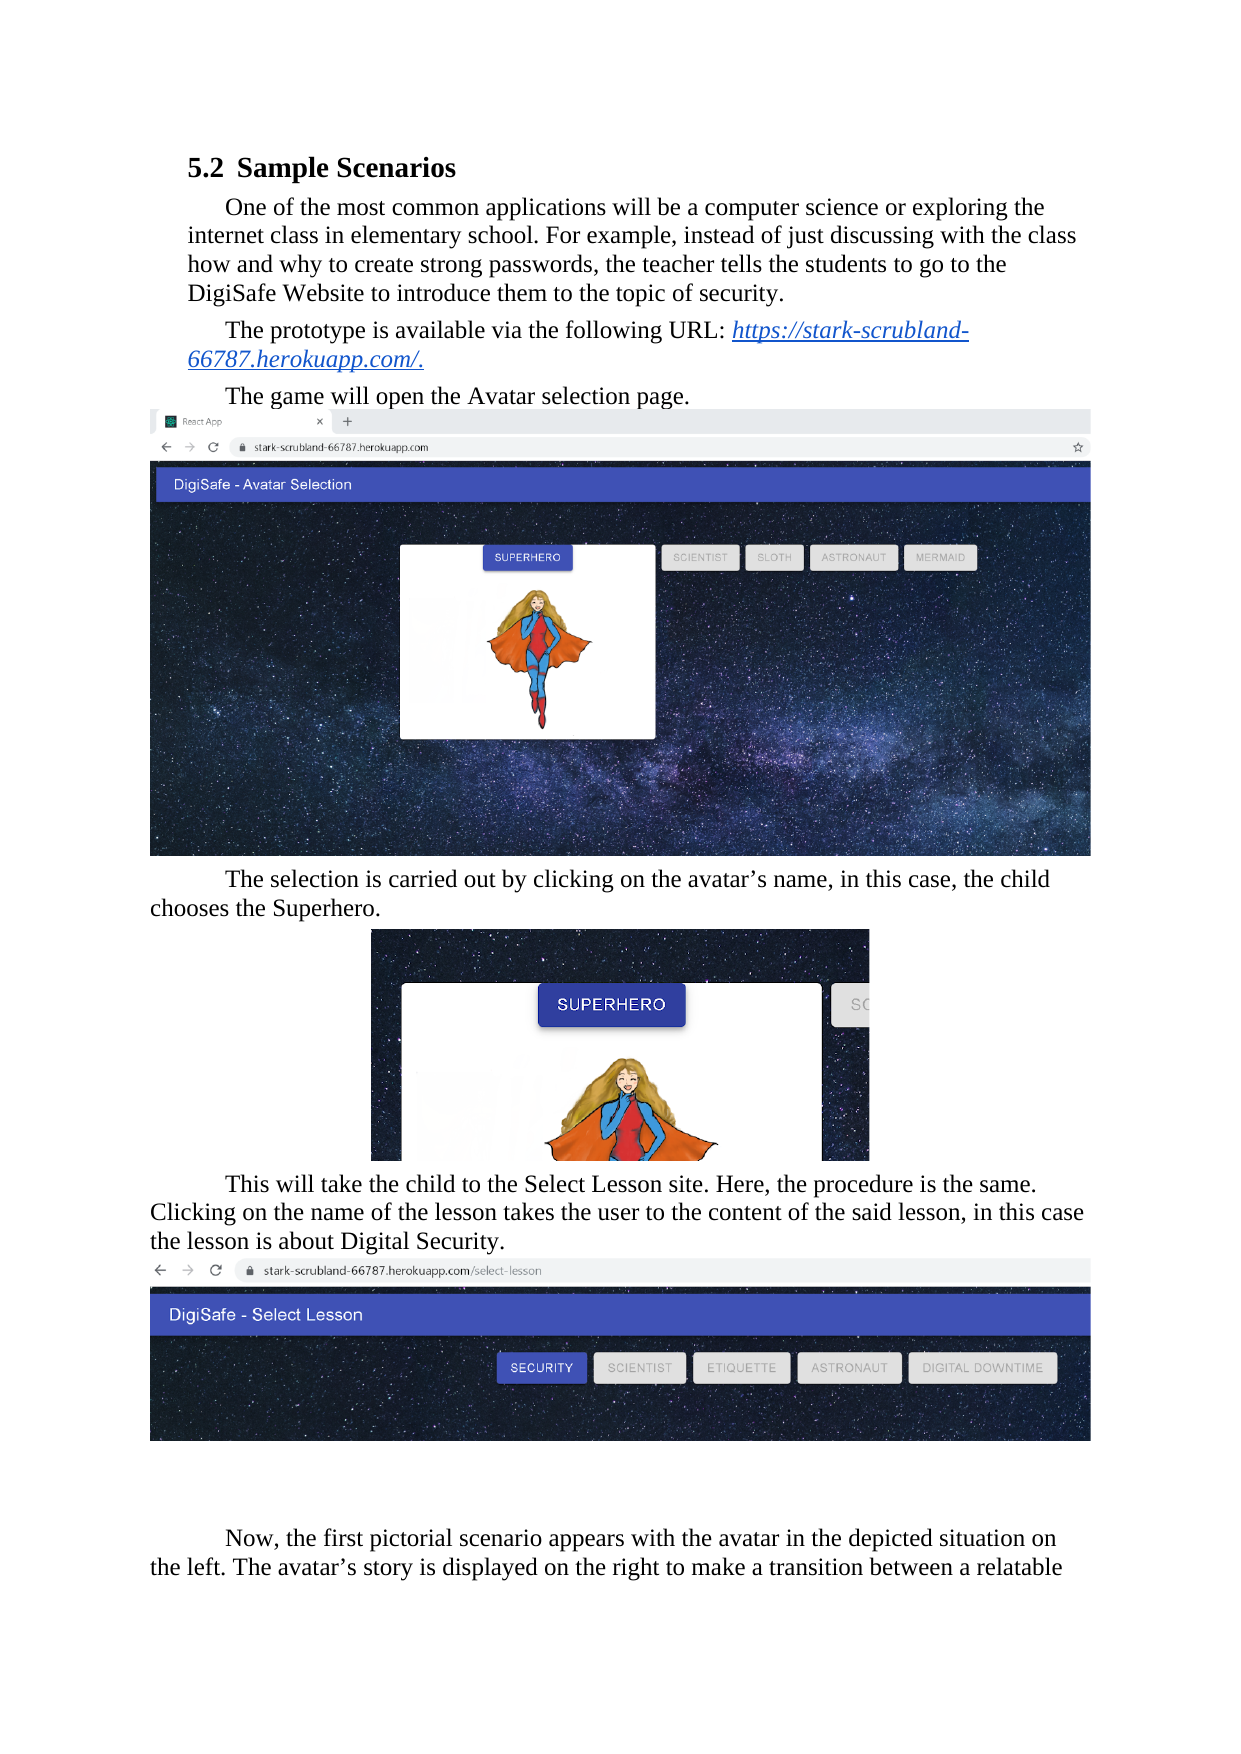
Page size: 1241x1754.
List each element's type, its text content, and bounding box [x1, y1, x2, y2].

picture [150, 409, 1091, 856]
text 5.2 Sample Scenarios [187, 150, 1090, 183]
picture [150, 1255, 1091, 1441]
text This will take the child to the Select Lesson site. Here, the procedure is the same. Clicking on the name of the lesson takes the user to the content of the said lesson, in this case the lesson is about Digital Security. [150, 1169, 1090, 1255]
picture [371, 929, 870, 1161]
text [150, 1523, 1090, 1580]
text The selection is carried out by clicking on the avatar’s name, in this case, the child chooses the Superhero. [150, 864, 1090, 921]
text The game will open the Avatar selection page. [150, 381, 1090, 409]
text The prototype is available via the following URL: https://stark-scrubland-66787.herokuapp.com/. [187, 315, 1090, 373]
text One of the most common applications will be a computer science or exploring the internet class in elementary school. For example, instead of just discussing with the class how and why to create strong passwords, the teacher tells the students to go to the DigiSafe Website to introduce them to the topic of security. [187, 192, 1090, 307]
